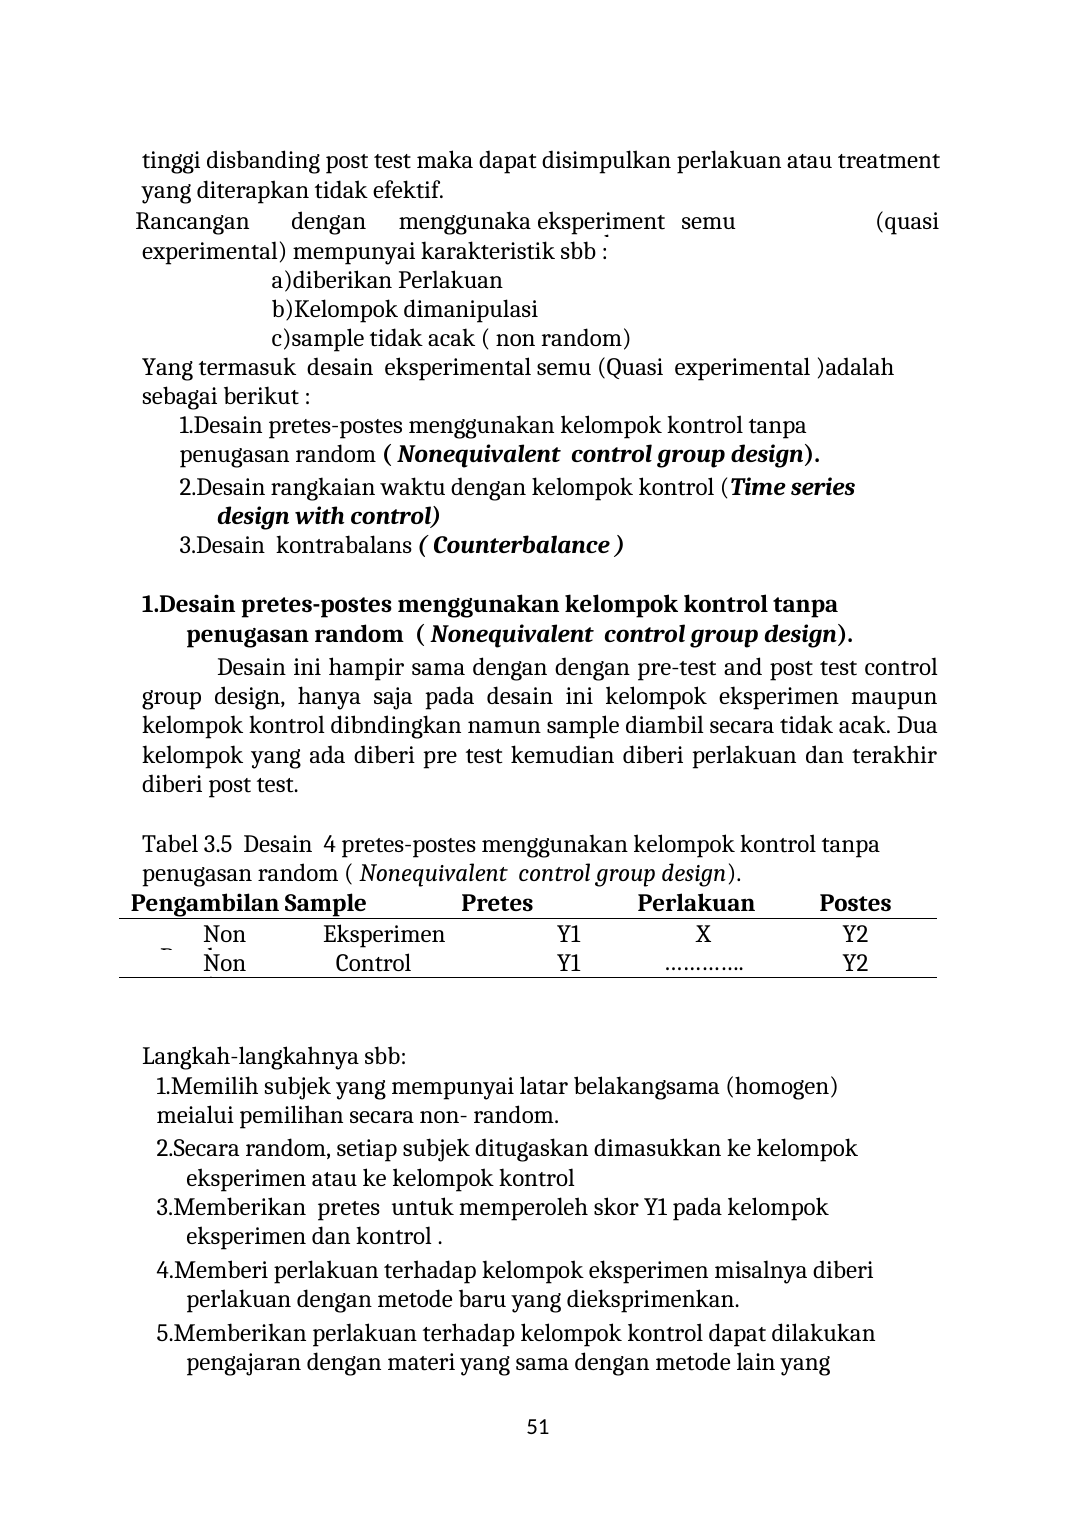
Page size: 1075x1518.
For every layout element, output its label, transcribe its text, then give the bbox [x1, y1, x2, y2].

text Tabel 3.5 Desain 4 pretes-postes menggunakan kelompok kontrol tanpa penugasan random ( Nonequivalent control group design). [142, 829, 946, 887]
text 5.Memberikan perlakuan terhadap kelompok kontrol dapat dilakukan pengajaran dengan materi yang sama dengan metode lain yang [156, 1319, 946, 1377]
table_header semu [669, 207, 805, 237]
table_cell Y2 [774, 919, 937, 949]
table_header Perlakuan [610, 889, 773, 917]
table_cell Control [283, 950, 446, 977]
table_header eksperimental [533, 207, 669, 237]
text 4.Memberi perlakuan terhadap kelompok eksperimen misalnya diberi perlakuan dengan metode baru yang dieksprimenkan. [156, 1256, 946, 1314]
text experimental) mempunyai karakteristik sbb : a)diberikan Perlakuan b)Kelompok dimanipulasi c)sample tidak acak ( non random) Yang termasuk desain eksperimental semu (Quasi experimental )adalah sebagai berikut : 1.Desain pretes-postes menggunakan kelompok kontrol tanpa penugasan random ( Nonequivalent control group design). [142, 237, 946, 468]
text 1.Desain pretes-postes menggunakan kelompok kontrol tanpa penugasan random ( Nonequivalent control group design). [142, 589, 946, 649]
text tinggi disbanding post test maka dapat disimpulkan perlakuan atau treatment yang diterapkan tidak efektif. [142, 146, 946, 204]
text Desain ini hampir sama dengan dengan pre-test and post test control group design, hanya saja pada desain ini kelompok eksperimen maupun kelompok kontrol dibndingkan namun sample diambil secara tidak acak. Dua kelompok yang ada diberi pre test kemudian diberi perlakuan dan terakhir diberi post test. [142, 653, 938, 799]
table_header menggunakan [397, 207, 533, 237]
table_cell X [610, 919, 773, 949]
table_cell Y2 [774, 950, 937, 977]
table_cell Y1 [446, 950, 610, 977]
text 2.Desain rangkaian waktu dengan kelompok kontrol (Time series design with control) 3.Desain kontrabalans ( Counterbalance ) [179, 473, 946, 560]
table_header (quasi [805, 207, 942, 237]
table_header Pretes [446, 889, 610, 917]
text 2.Secara random, setiap subjek ditugaskan dimasukkan ke kelompok eksperimen atau ke kelompok kontrol 3.Memberikan pretes untuk memperoleh skor Y1 pada kelompok eksperimen dan kontrol . [156, 1134, 946, 1251]
table_cell Non Random [119, 919, 283, 949]
text Langkah-langkahnya sbb: 1.Memilih subjek yang mempunyai latar belakangsama (homogen) meialui pemilihan secara non- random. [142, 1042, 946, 1129]
table_cell Eksperimen [283, 919, 446, 949]
table_cell Non Random [119, 950, 283, 977]
table_cell Y1 [446, 919, 610, 949]
table_header Pengambilan Sample Kelompok [119, 889, 446, 917]
table_cell …………. [610, 950, 773, 977]
text 51 [129, 1416, 946, 1439]
table_header Rancangan [124, 207, 260, 237]
table_header Postes [774, 889, 937, 917]
table_header dengan [260, 207, 397, 237]
